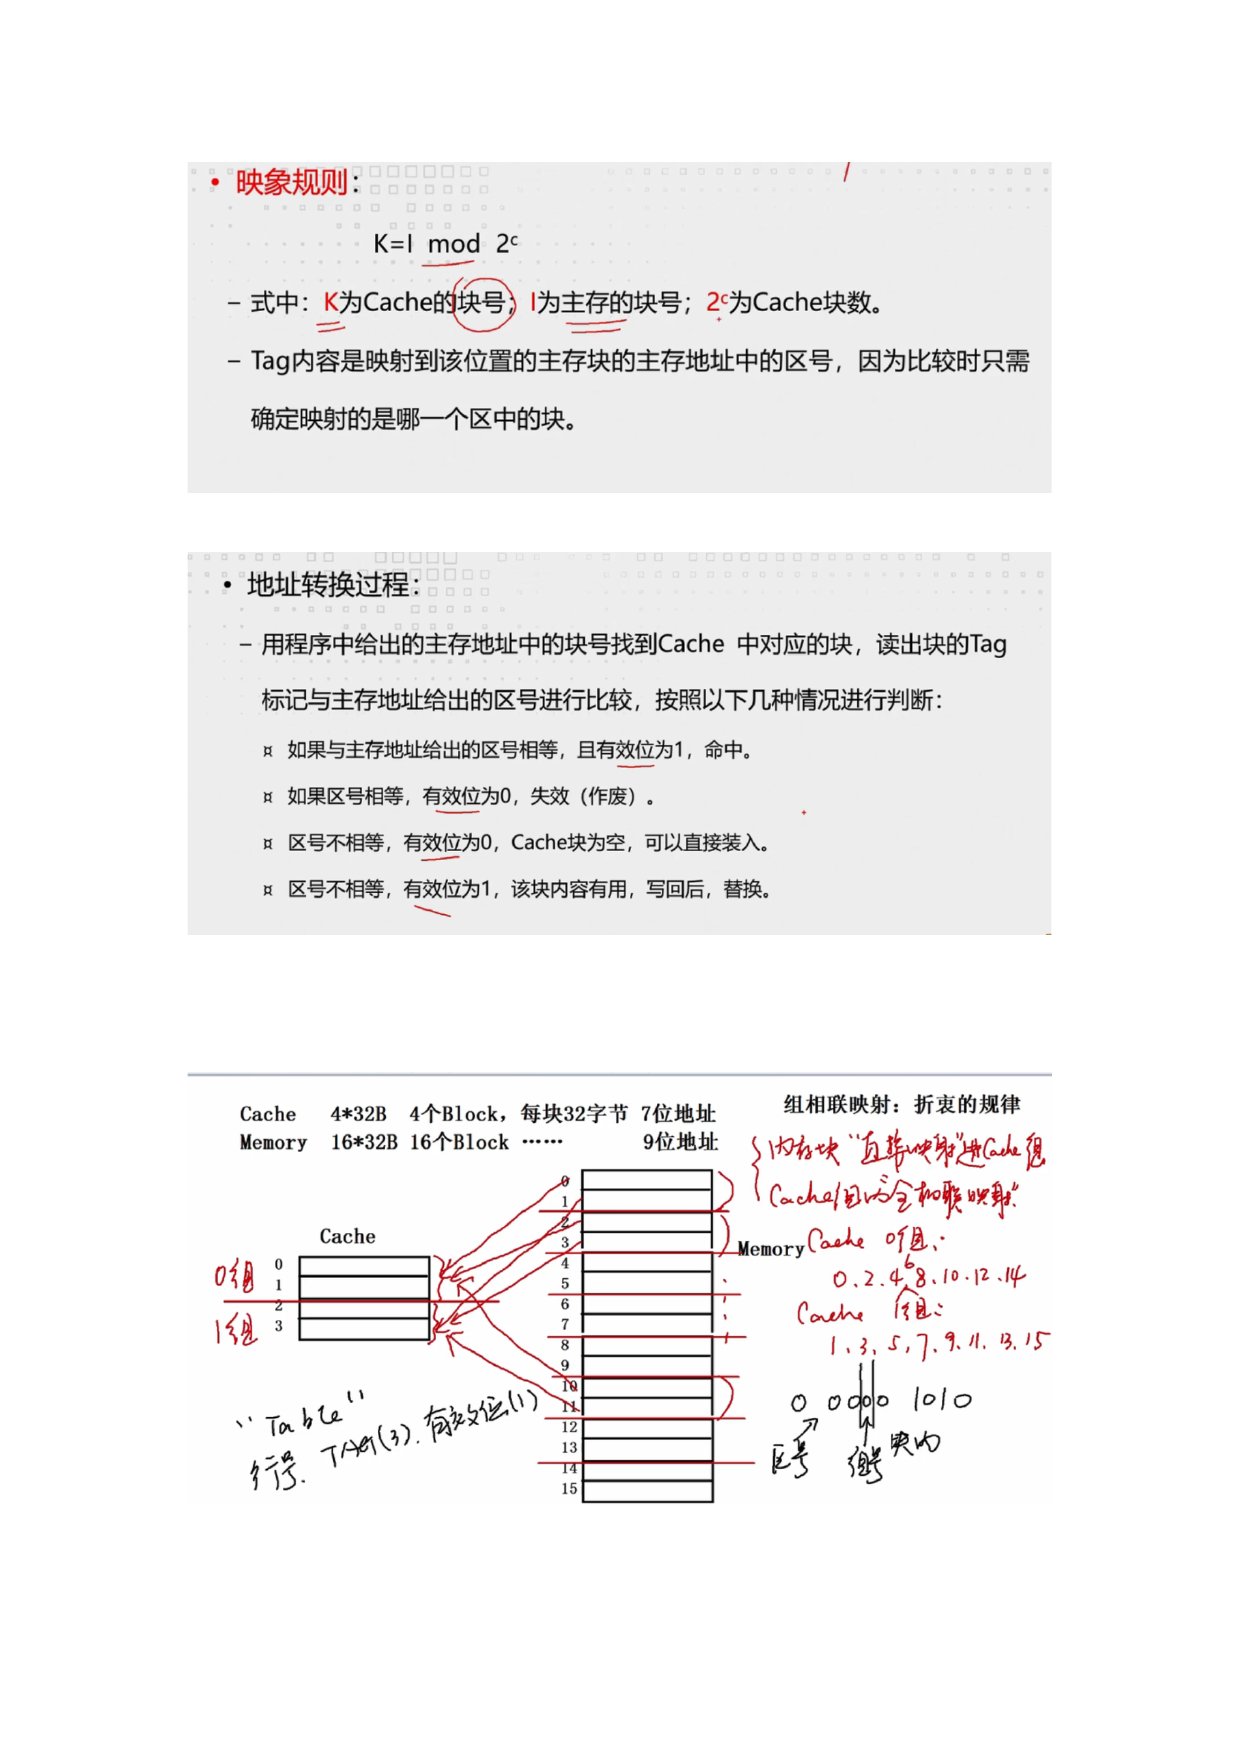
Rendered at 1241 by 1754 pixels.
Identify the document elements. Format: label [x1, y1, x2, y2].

picture [187, 1072, 1052, 1505]
picture [187, 162, 1052, 493]
picture [187, 552, 1052, 935]
